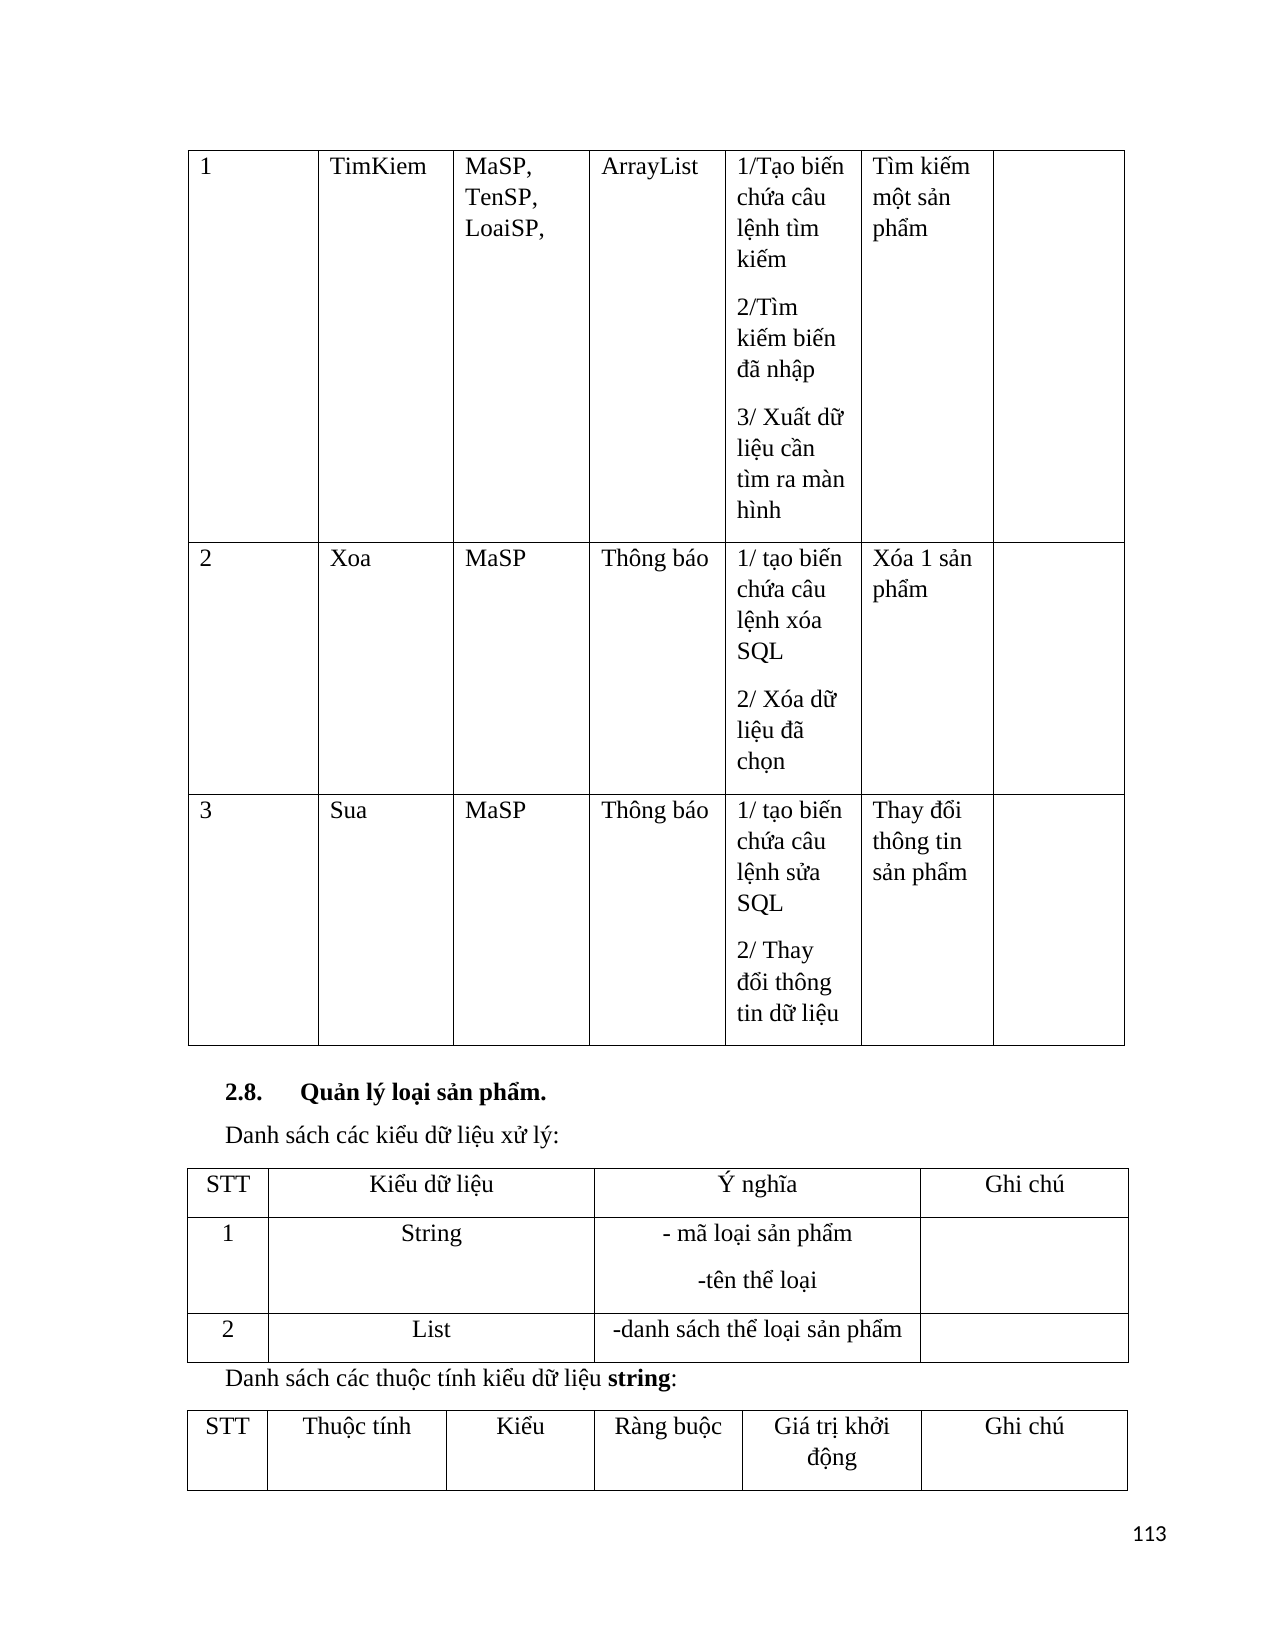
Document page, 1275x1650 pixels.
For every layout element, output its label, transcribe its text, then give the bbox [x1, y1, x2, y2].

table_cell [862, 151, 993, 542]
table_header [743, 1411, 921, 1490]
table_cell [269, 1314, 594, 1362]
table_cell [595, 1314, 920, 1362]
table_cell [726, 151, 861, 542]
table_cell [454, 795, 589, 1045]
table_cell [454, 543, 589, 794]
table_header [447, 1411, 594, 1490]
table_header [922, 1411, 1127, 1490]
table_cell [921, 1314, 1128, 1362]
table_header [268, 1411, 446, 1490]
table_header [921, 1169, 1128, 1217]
list Danh sách các thuộc tính kiểu dữ liệu string: [225, 1363, 1167, 1391]
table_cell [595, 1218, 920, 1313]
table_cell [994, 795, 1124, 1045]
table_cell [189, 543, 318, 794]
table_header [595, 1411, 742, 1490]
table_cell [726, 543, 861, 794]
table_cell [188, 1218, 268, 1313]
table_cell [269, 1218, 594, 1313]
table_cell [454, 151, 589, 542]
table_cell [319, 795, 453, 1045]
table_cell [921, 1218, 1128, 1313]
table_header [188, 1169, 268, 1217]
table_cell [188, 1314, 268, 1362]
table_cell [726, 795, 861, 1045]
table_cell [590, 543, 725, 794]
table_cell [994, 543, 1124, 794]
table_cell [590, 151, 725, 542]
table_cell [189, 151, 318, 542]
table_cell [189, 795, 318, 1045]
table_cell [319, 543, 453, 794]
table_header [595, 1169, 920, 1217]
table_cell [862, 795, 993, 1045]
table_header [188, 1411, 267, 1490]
list Quản lý loại sản phẩm. [225, 1077, 1167, 1106]
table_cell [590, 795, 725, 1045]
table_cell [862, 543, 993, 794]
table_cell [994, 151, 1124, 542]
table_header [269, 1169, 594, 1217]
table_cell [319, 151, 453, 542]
list Danh sách các kiểu dữ liệu xử lý: [225, 1120, 1167, 1149]
